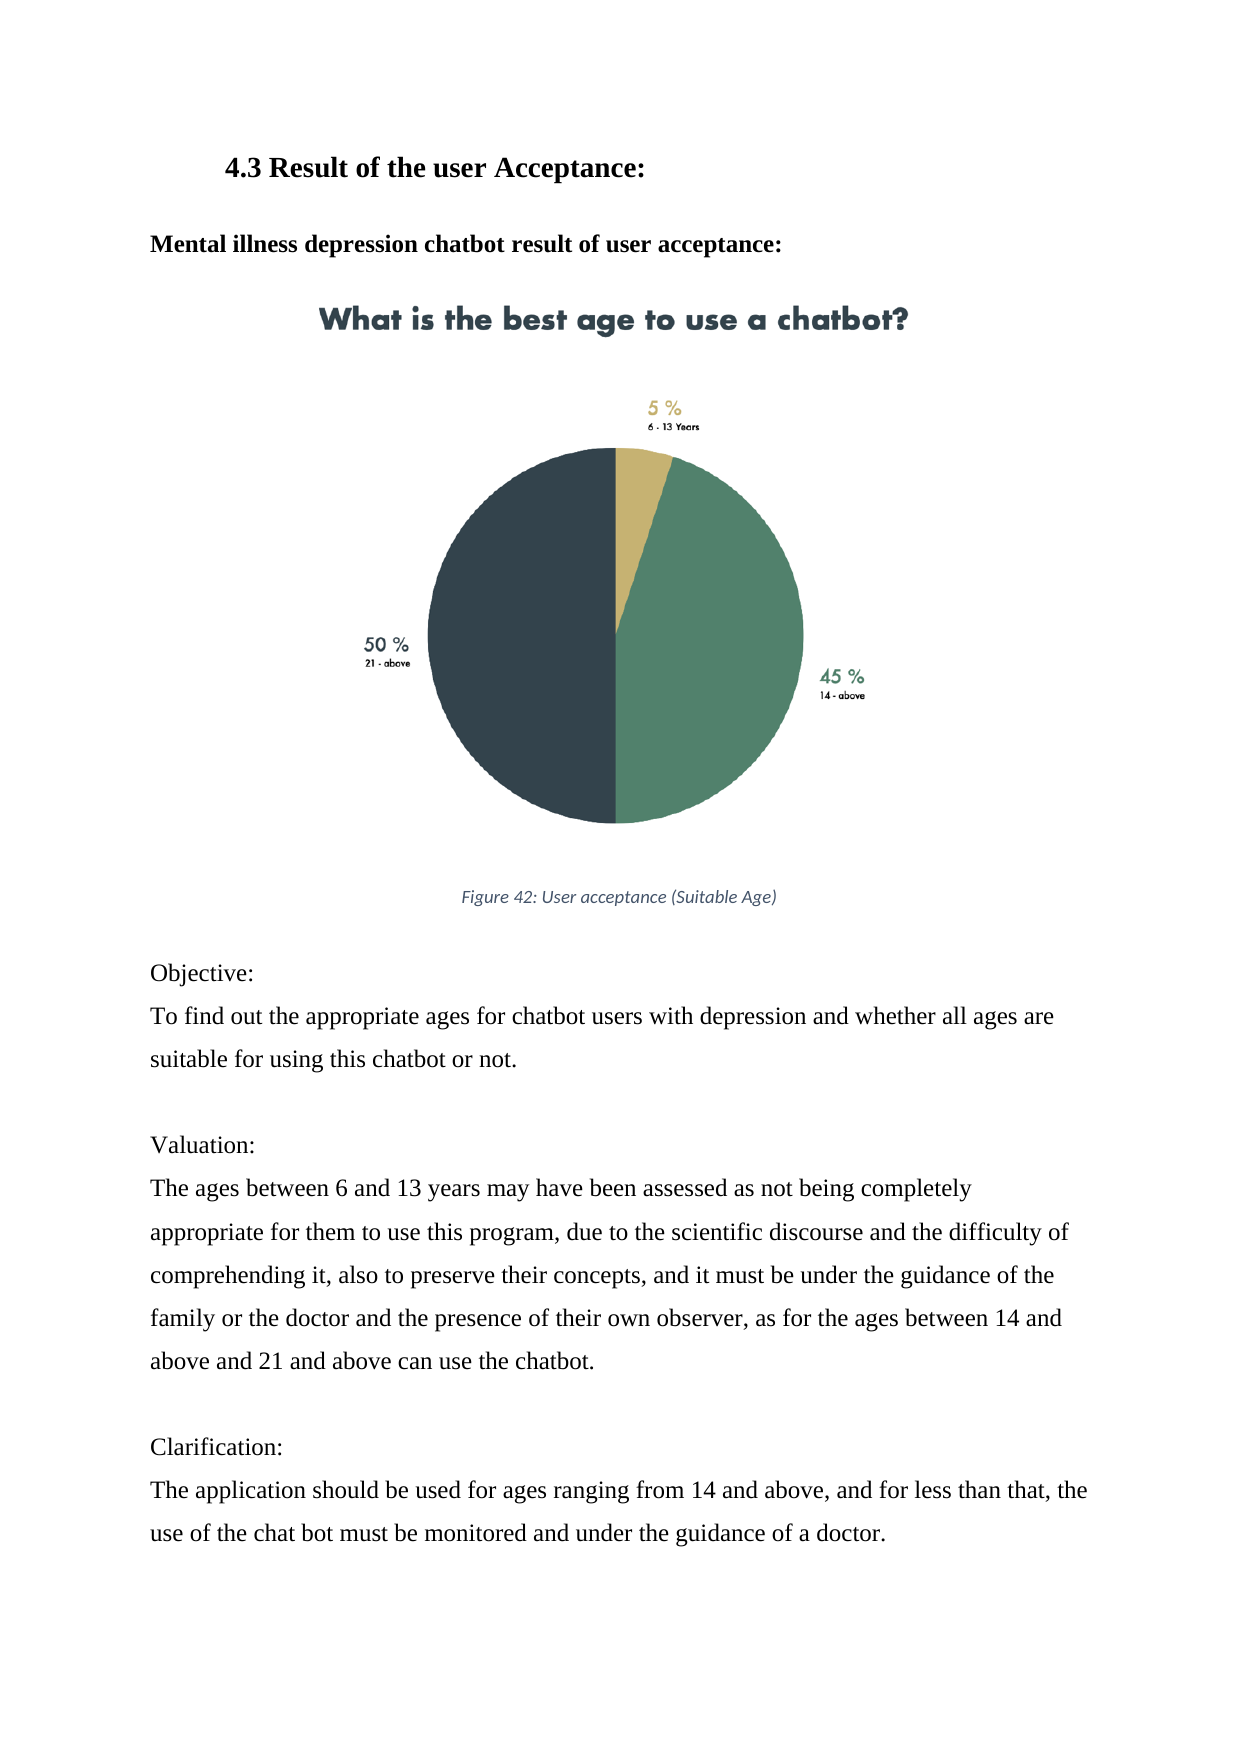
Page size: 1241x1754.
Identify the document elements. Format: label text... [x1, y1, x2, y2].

text Objective: [150, 958, 1090, 987]
text To find out the appropriate ages for chatbot users with depression and whether all ages are suitable for using this chatbot or not. [150, 1001, 1090, 1073]
text Clarification: [150, 1432, 1090, 1461]
text The application should be used for ages ranging from 14 and above, and for less than that, the use of the chat bot must be monitored and under the guidance of a doctor. [150, 1475, 1090, 1547]
text Mental illness depression chatbot result of user acceptance: [150, 229, 1090, 258]
text Valuation: [150, 1130, 1090, 1159]
text The ages between 6 and 13 years may have been assessed as not being completely appropriate for them to use this program, due to the scientific discourse and the difficulty of comprehending it, also to preserve their concepts, and it must be under the guidance of the family or the doctor and the presence of their own observer, as for the ages between 14 and above and 21 and above can use the chatbot. [150, 1173, 1090, 1375]
subtitle Result of the user Acceptance: [225, 150, 1090, 183]
picture [263, 287, 977, 842]
